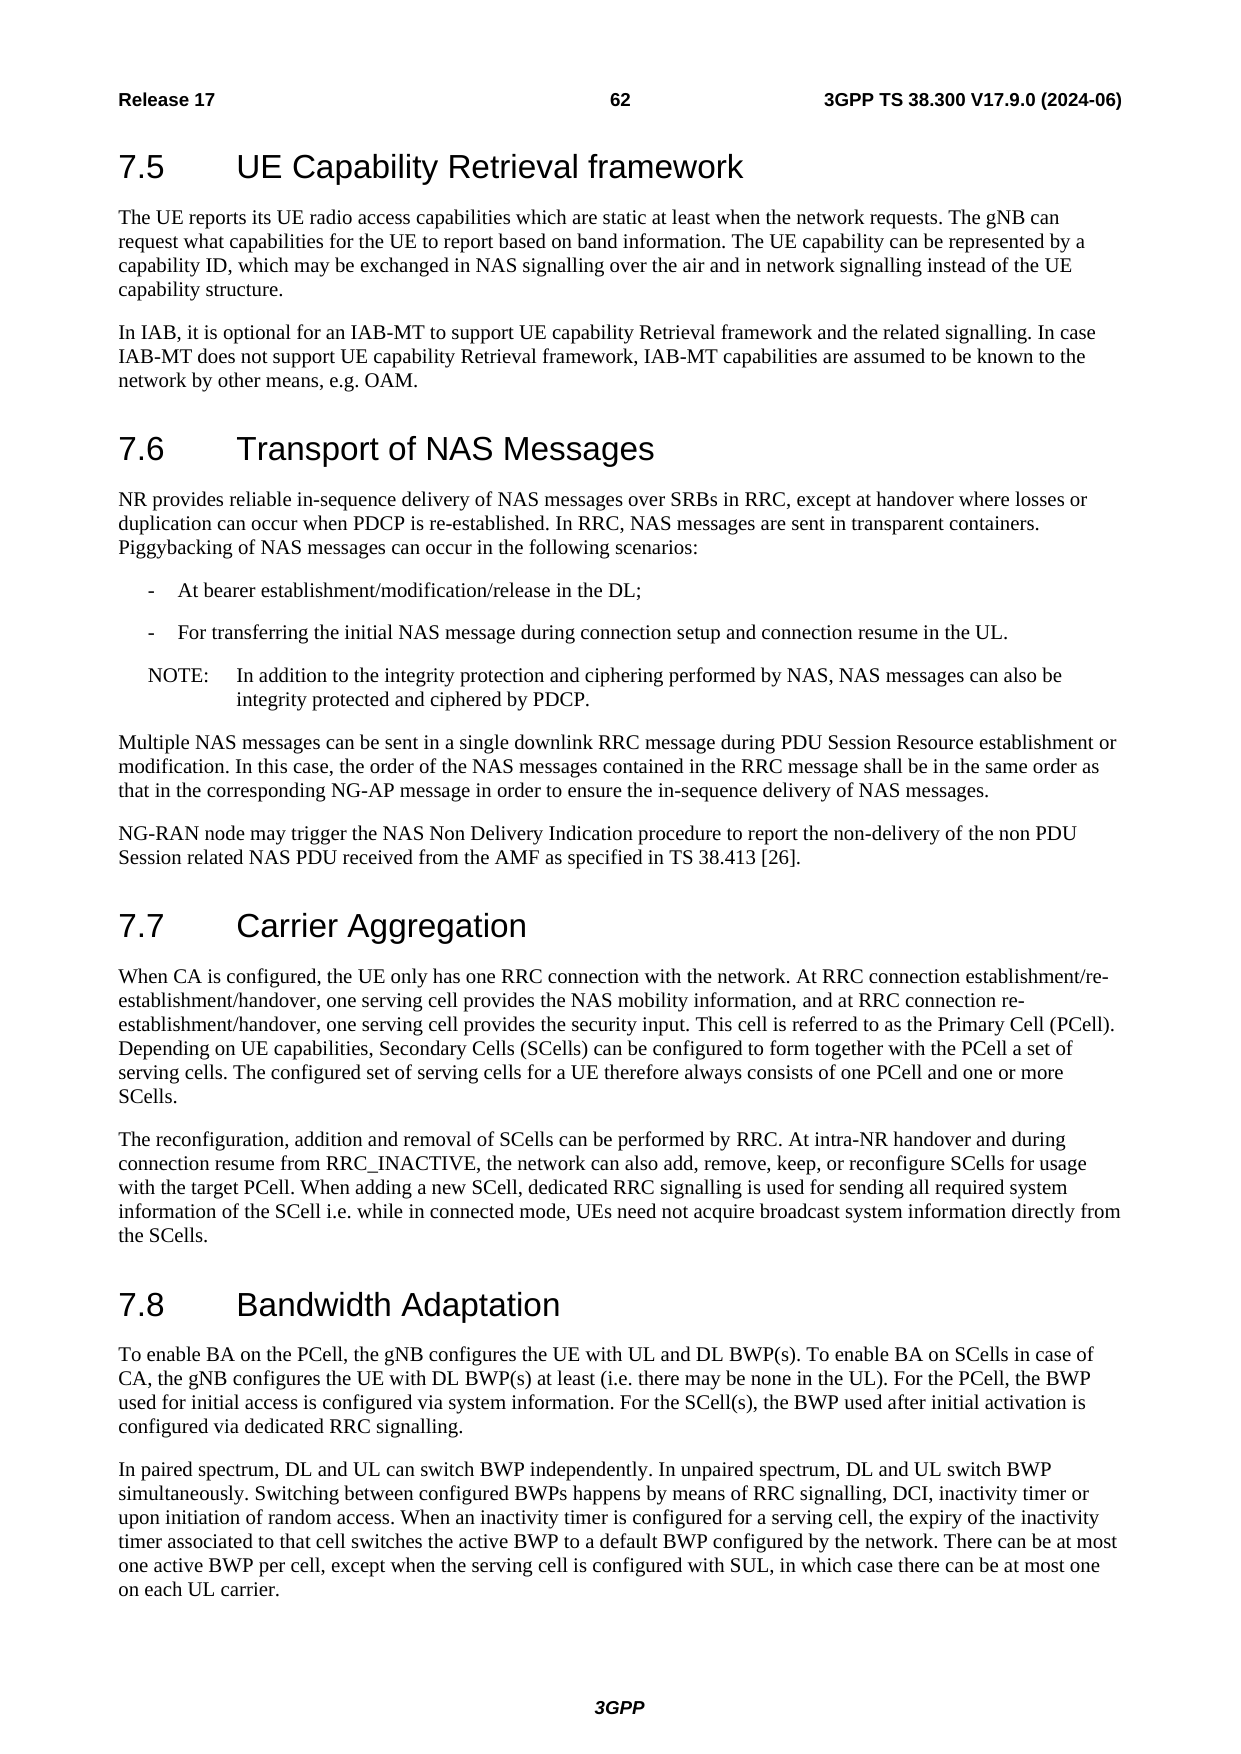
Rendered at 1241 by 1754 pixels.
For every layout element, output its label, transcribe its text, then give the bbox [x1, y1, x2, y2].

text NG-RAN node may trigger the NAS Non Delivery Indication procedure to report the non-delivery of the non PDU Session related NAS PDU received from the AMF as specified in TS 38.413 [26]. [118, 821, 1122, 869]
text The reconfiguration, addition and removal of SCells can be performed by RRC. At intra-NR handover and during connection resume from RRC_INACTIVE, the network can also add, remove, keep, or reconfigure SCells for usage with the target PCell. When adding a new SCell, dedicated RRC signalling is used for sending all required system information of the SCell i.e. while in connected mode, UEs need not acquire broadcast system information directly from the SCells. [118, 1127, 1122, 1247]
text To enable BA on the PCell, the gNB configures the UE with UL and DL BWP(s). To enable BA on SCells in case of CA, the gNB configures the UE with DL BWP(s) at least (i.e. there may be none in the UL). For the PCell, the BWP used for initial access is configured via system information. For the SCell(s), the BWP used after initial activation is configured via dedicated RRC signalling. [118, 1342, 1122, 1438]
text Multiple NAS messages can be sent in a single downlink RRC message during PDU Session Resource establishment or modification. In this case, the order of the NAS messages contained in the RRC message shall be in the same order as that in the corresponding NG-AP message in order to ensure the in-sequence delivery of NAS messages. [118, 730, 1122, 802]
text - For transferring the initial NAS message during connection setup and connection resume in the UL. [148, 620, 1122, 644]
text NOTE: In addition to the integrity protection and ciphering performed by NAS, NAS messages can also be integrity protected and ciphered by PDCP. [148, 663, 1122, 711]
text In IAB, it is optional for an IAB-MT to support UE capability Retrieval framework and the related signalling. In case IAB-MT does not support UE capability Retrieval framework, IAB-MT capabilities are assumed to be known to the network by other means, e.g. OAM. [118, 320, 1122, 392]
subtitle 7.8 Bandwidth Adaptation [118, 1285, 1122, 1323]
text In paired spectrum, DL and UL can switch BWP independently. In unpaired spectrum, DL and UL switch BWP simultaneously. Switching between configured BWPs happens by means of RRC signalling, DCI, inactivity timer or upon initiation of random access. When an inactivity timer is configured for a serving cell, the expiry of the inactivity timer associated to that cell switches the active BWP to a default BWP configured by the network. There can be at most one active BWP per cell, except when the serving cell is configured with SUL, in which case there can be at most one on each UL carrier. [118, 1457, 1122, 1601]
subtitle 7.6 Transport of NAS Messages [118, 429, 1122, 468]
text - At bearer establishment/modification/release in the DL; [148, 577, 1122, 602]
text NR provides reliable in-sequence delivery of NAS messages over SRBs in RRC, except at handover where losses or duplication can occur when PDCP is re-established. In RRC, NAS messages are sent in transparent containers. Piggybacking of NAS messages can occur in the following scenarios: [118, 487, 1122, 559]
subtitle 7.7 Carrier Aggregation [118, 907, 1122, 945]
text When CA is configured, the UE only has one RRC connection with the network. At RRC connection establishment/re-establishment/handover, one serving cell provides the NAS mobility information, and at RRC connection re-establishment/handover, one serving cell provides the security input. This cell is referred to as the Primary Cell (PCell). Depending on UE capabilities, Secondary Cells (SCells) can be configured to form together with the PCell a set of serving cells. The configured set of serving cells for a UE therefore always consists of one PCell and one or more SCells. [118, 964, 1122, 1108]
subtitle 7.5 UE Capability Retrieval framework [118, 147, 1122, 186]
text The UE reports its UE radio access capabilities which are static at least when the network requests. The gNB can request what capabilities for the UE to report based on band information. The UE capability can be represented by a capability ID, which may be exchanged in NAS signalling over the air and in network signalling instead of the UE capability structure. [118, 205, 1122, 301]
